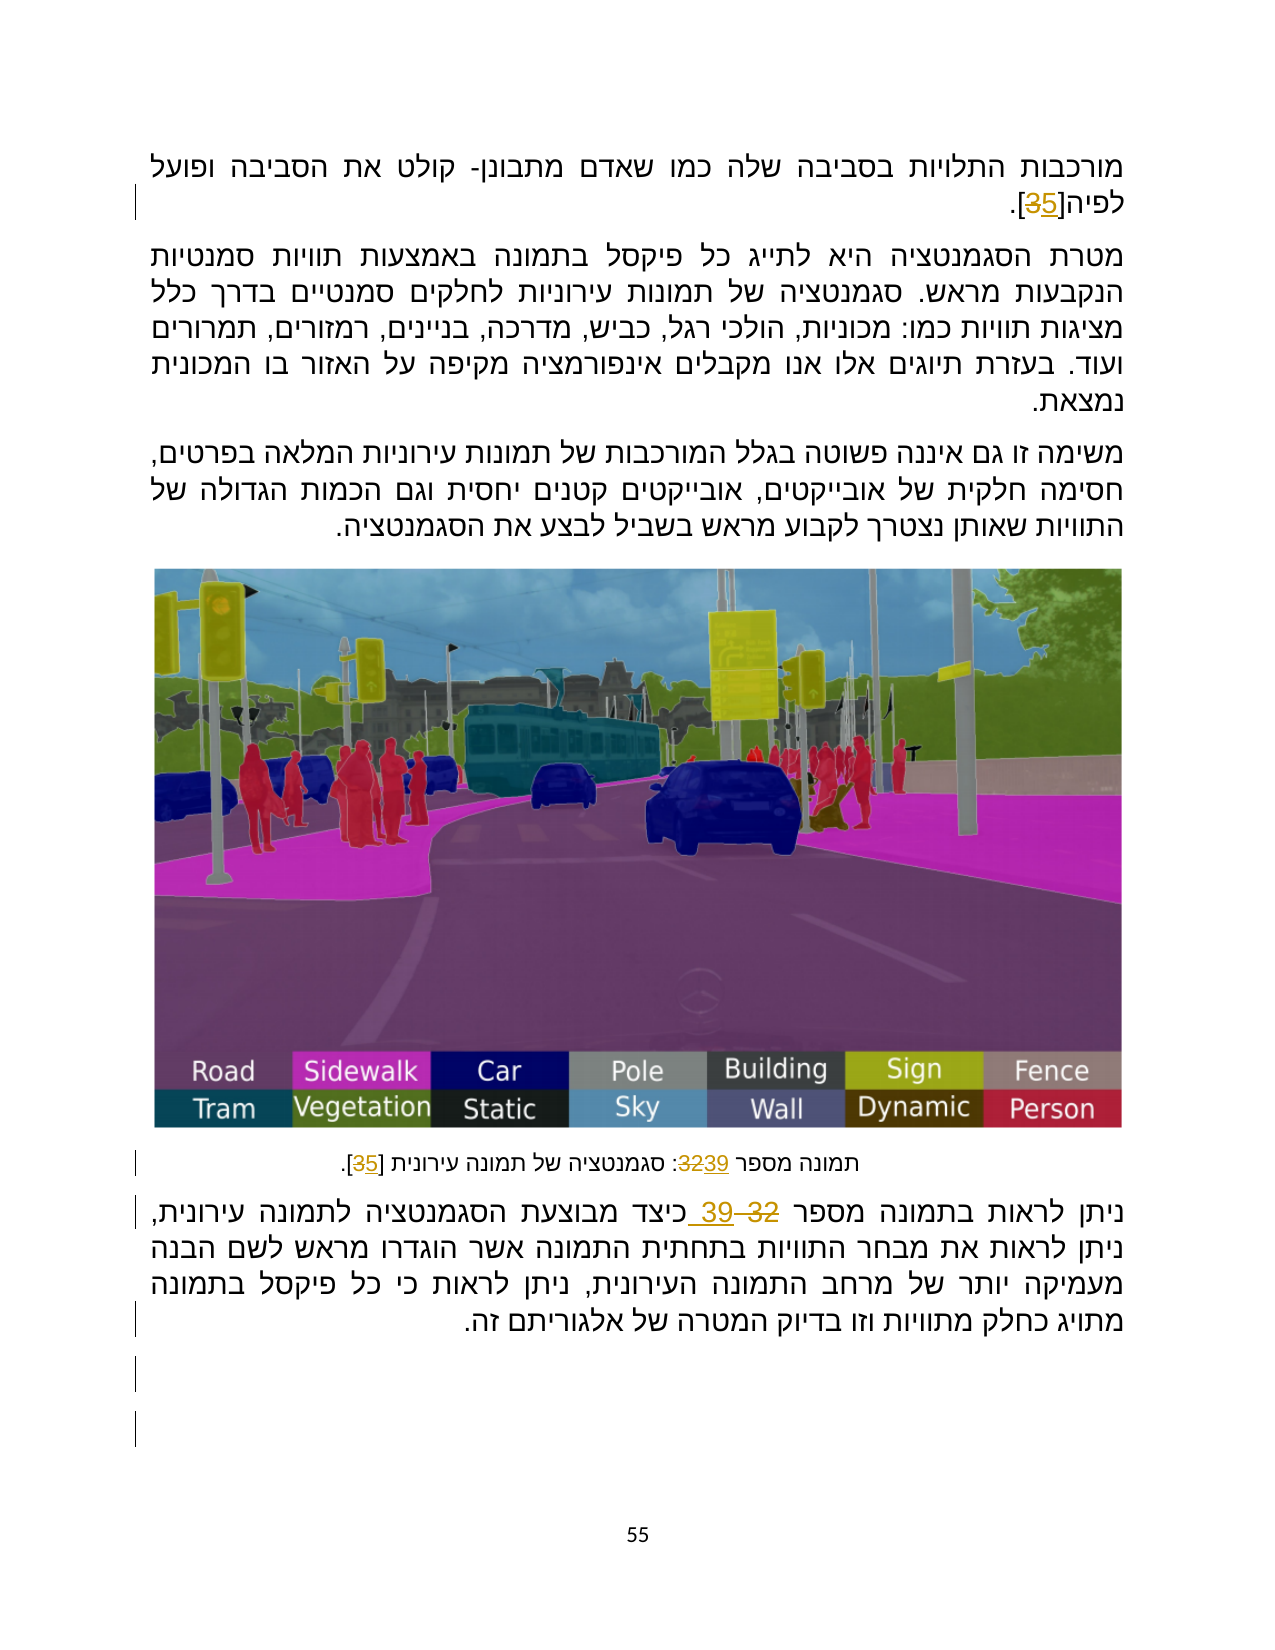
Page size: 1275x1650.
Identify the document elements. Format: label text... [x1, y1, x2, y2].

picture [150, 561, 1125, 1132]
text מטרת הסגמנטציה היא לתייג כל פיקסל בתמונה באמצעות תוויות סמנטיות הנקבעות מראש. סגמנטציה של תמונות עירוניות לחלקים סמנטיים בדרך כלל מציגות תוויות כמו: מכוניות, הולכי רגל, כביש, מדרכה, בניינים, רמזורים, תמרורים ועוד. בעזרת תיוגים אלו אנו מקבלים אינפורמציה מקיפה על האזור בו המכונית נמצאת. [150, 239, 1125, 417]
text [150, 150, 1125, 220]
text ניתן לראות בתמונה מספר כיצד מבוצעת הסגמנטציה לתמונה עירונית, ניתן לראות את מבחר התוויות בתחתית התמונה אשר הוגדרו מראש לשם הבנה מעמיקה יותר של מרחב התמונה העירונית, ניתן לראות כי כל פיקסל בתמונה מתויג כחלק מתוויות וזו בדיוק המטרה של אלגוריתם זה. [150, 1195, 1125, 1337]
list תמונה מספר : סגמנטציה של תמונה עירונית []. [150, 1150, 1050, 1176]
text משימה זו גם איננה פשוטה בגלל המורכבות של תמונות עירוניות המלאה בפרטים, חסימה חלקית של אובייקטים, אובייקטים קטנים יחסית וגם הכמות הגדולה של התוויות שאותן נצטרך לקבוע מראש בשביל לבצע את הסגמנטציה. [150, 436, 1125, 542]
